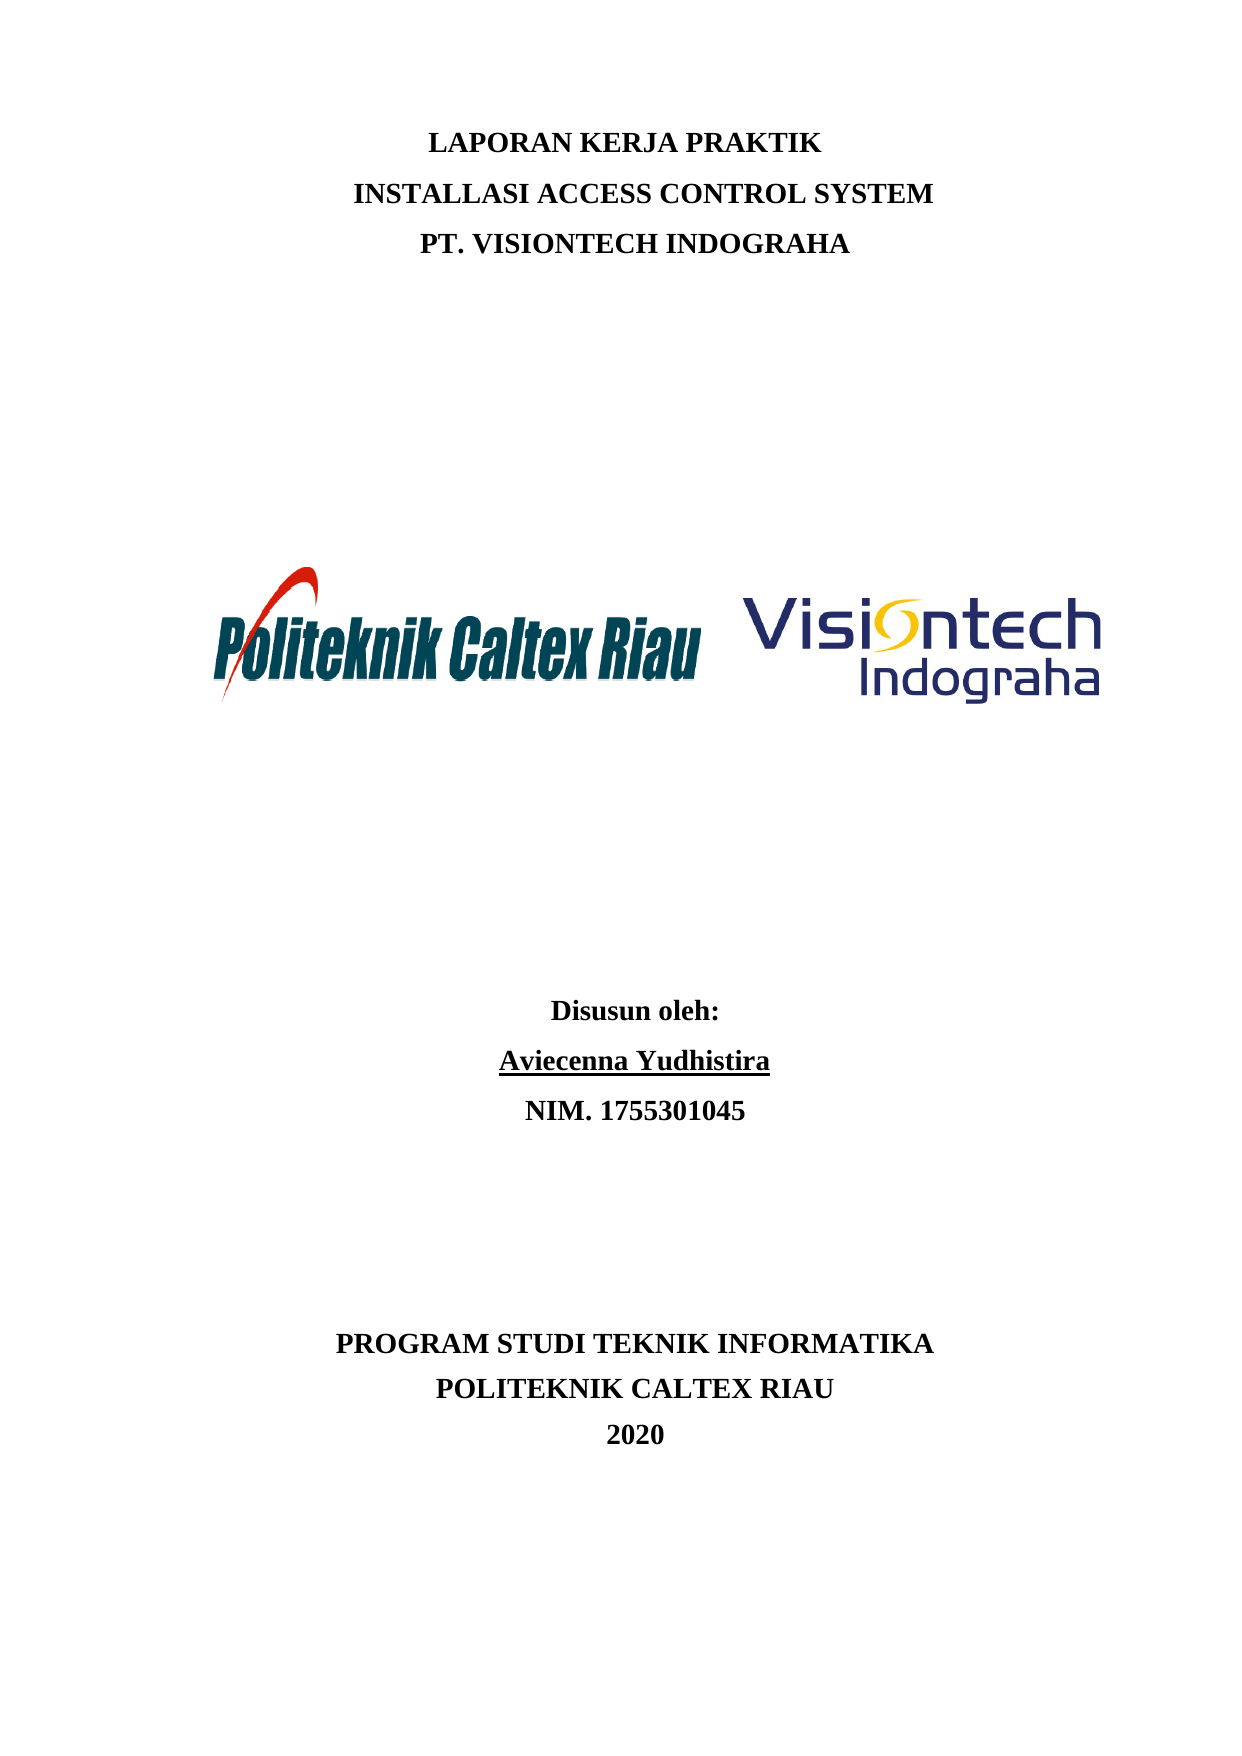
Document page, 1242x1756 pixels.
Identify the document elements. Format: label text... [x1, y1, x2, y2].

text PROGRAM STUDI TEKNIK INFORMATIKA POLITEKNIK CALTEX RIAU [335, 1326, 935, 1405]
picture [231, 628, 235, 643]
text Aviecenna Yudhistira [494, 1043, 775, 1077]
text 2020 [438, 1417, 833, 1451]
picture [213, 567, 702, 704]
text LAPORAN KERJA PRAKTIK INSTALLASI ACCESS CONTROL SYSTEM [353, 126, 981, 209]
text PT. VISIONTECH INDOGRAHA [219, 226, 1051, 260]
picture [742, 598, 1101, 704]
table_header [742, 532, 1125, 705]
text NIM. 1755301045 [438, 1094, 833, 1127]
text Disusun oleh: [550, 993, 721, 1026]
table_header [193, 532, 742, 705]
